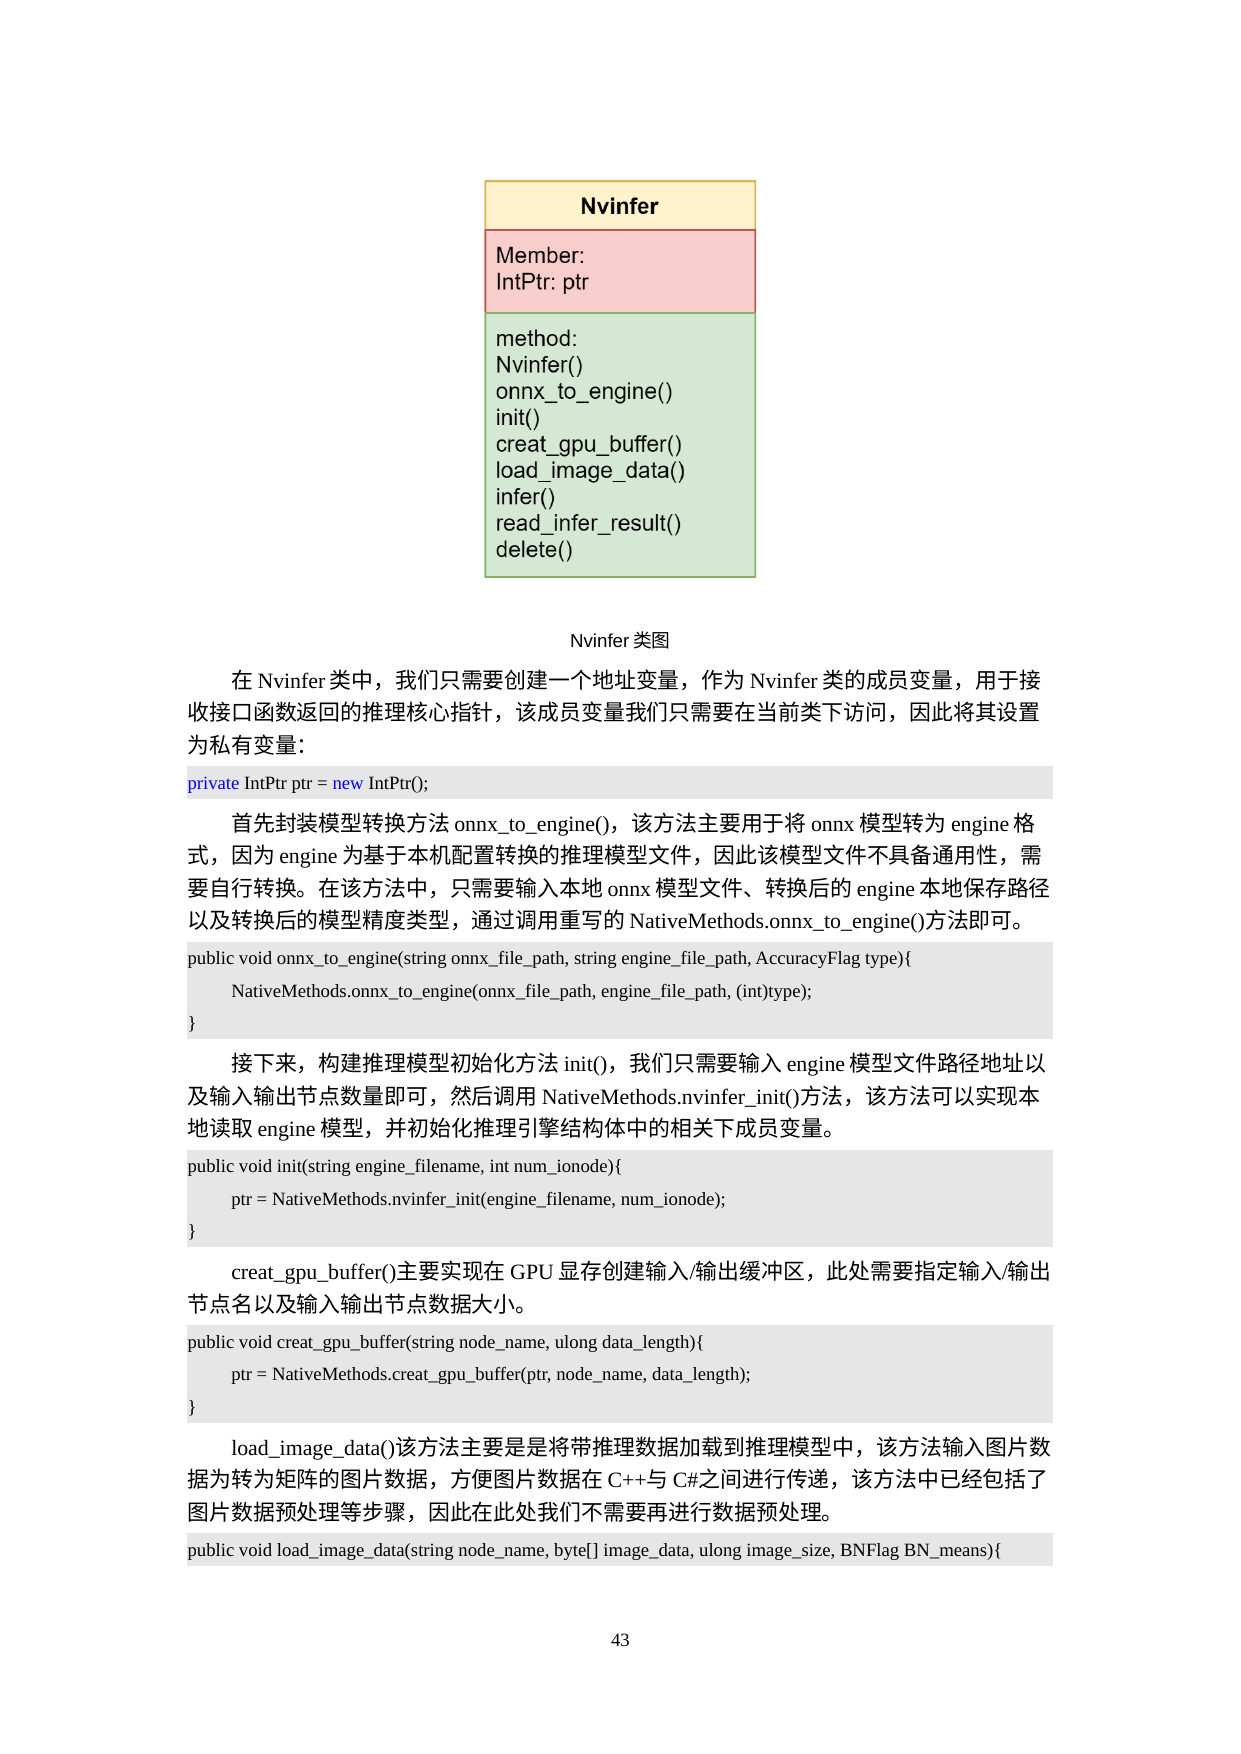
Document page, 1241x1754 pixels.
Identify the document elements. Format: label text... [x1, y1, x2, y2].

text Nvinfer类图 [187, 623, 1053, 656]
text public void onnx_to_engine(string onnx_file_path, string engine_file_path, AccuracyFlag type){ [187, 942, 1053, 974]
text 接下来，构建推理模型初始化方法init()，我们只需要输入engine模型文件路径地址以及输入输出节点数量即可，然后调用NativeMethods.nvinfer_init()方法，该方法可以实现本地读取engine模型，并初始化推理引擎结构体中的相关下成员变量。 [187, 1046, 1053, 1143]
text private IntPtr ptr = new IntPtr(); [187, 766, 1053, 799]
text public void load_image_data(string node_name, byte[] image_data, ulong image_size, BNFlag BN_means){ [187, 1533, 1053, 1566]
text public void creat_gpu_buffer(string node_name, ulong data_length){ [187, 1325, 1053, 1358]
text } [187, 1007, 1053, 1039]
text creat_gpu_buffer()主要实现在GPU显存创建输入/输出缓冲区，此处需要指定输入/输出节点名以及输入输出节点数据大小。 [187, 1254, 1053, 1319]
text load_image_data()该方法主要是是将带推理数据加载到推理模型中，该方法输入图片数据为转为矩阵的图片数据，方便图片数据在C++与C#之间进行传递，该方法中已经包括了图片数据预处理等步骤，因此在此处我们不需要再进行数据预处理。 [187, 1429, 1053, 1527]
text NativeMethods.onnx_to_engine(onnx_file_path, engine_file_path, (int)type); [187, 974, 1053, 1007]
text } [187, 1390, 1053, 1423]
text ptr = NativeMethods.creat_gpu_buffer(ptr, node_name, data_length); [187, 1358, 1053, 1390]
text } [187, 1215, 1053, 1247]
text public void init(string engine_filename, int num_ionode){ [187, 1150, 1053, 1182]
text ptr = NativeMethods.nvinfer_init(engine_filename, num_ionode); [187, 1182, 1053, 1215]
text 在Nvinfer类中，我们只需要创建一个地址变量，作为Nvinfer类的成员变量，用于接收接口函数返回的推理核心指针，该成员变量我们只需要在当前类下访问，因此将其设置为私有变量： [187, 662, 1053, 760]
text 首先封装模型转换方法onnx_to_engine()，该方法主要用于将onnx模型转为engine格式，因为engine为基于本机配置转换的推理模型文件，因此该模型文件不具备通用性，需要自行转换。在该方法中，只需要输入本地onnx模型文件、转换后的engine本地保存路径以及转换后的模型精度类型，通过调用重写的NativeMethods.onnx_to_engine()方法即可。 [187, 805, 1053, 935]
picture [466, 162, 775, 602]
